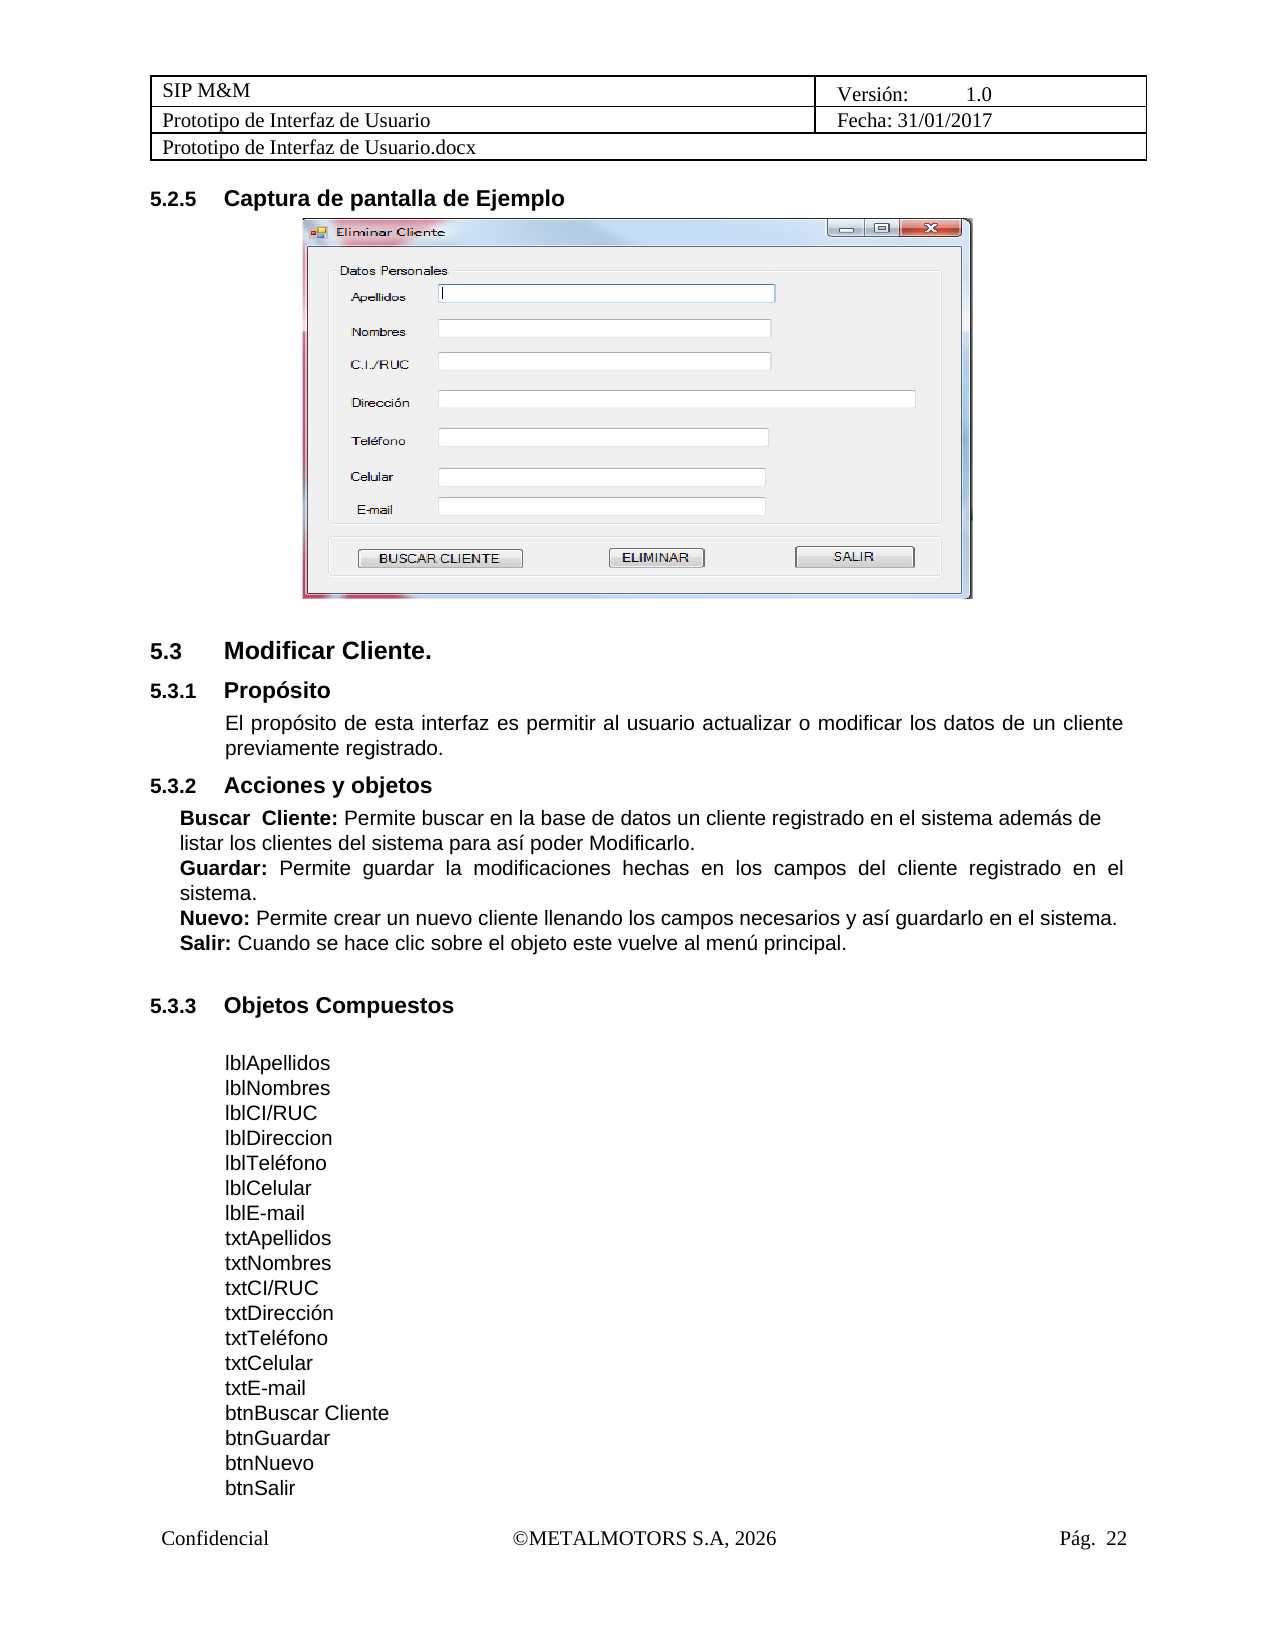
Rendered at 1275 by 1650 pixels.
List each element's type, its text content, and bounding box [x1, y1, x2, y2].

text txtDirección [225, 1300, 1125, 1325]
picture [302, 218, 973, 599]
text txtApellidos [225, 1225, 1125, 1250]
text lblCI/RUC [225, 1100, 1125, 1125]
text txtCelular [225, 1350, 1125, 1375]
text txtTeléfono [225, 1325, 1125, 1350]
text Buscar Cliente: Permite buscar en la base de datos un cliente registrado en el sistema además de listar los clientes del sistema para así poder Modificarlo. [179, 805, 1125, 855]
subtitle Modificar Cliente. [150, 636, 1125, 665]
text lblNombres [225, 1075, 1125, 1100]
text El propósito de esta interfaz es permitir al usuario actualizar o modificar los datos de un cliente previamente registrado. [225, 710, 1125, 760]
text Salir: Cuando se hace clic sobre el objeto este vuelve al menú principal. [150, 930, 1125, 955]
text lblTeléfono [225, 1150, 1125, 1175]
text lblCelular [225, 1175, 1125, 1200]
text btnBuscar Cliente [225, 1400, 1125, 1425]
text txtNombres [225, 1250, 1125, 1275]
text btnSalir [225, 1475, 1125, 1500]
text Nuevo: Permite crear un nuevo cliente llenando los campos necesarios y así guardarlo en el sistema. [150, 905, 1125, 930]
text btnGuardar [225, 1425, 1125, 1450]
text lblApellidos [225, 1050, 1125, 1075]
subtitle Captura de pantalla de Ejemplo [150, 185, 1125, 212]
subtitle Acciones y objetos [150, 772, 1125, 799]
text lblE-mail [225, 1200, 1125, 1225]
text txtE-mail [225, 1375, 1125, 1400]
text txtCI/RUC [225, 1275, 1125, 1300]
text lblDireccion [225, 1125, 1125, 1150]
subtitle Objetos Compuestos [150, 992, 1125, 1019]
text Guardar: Permite guardar la modificaciones hechas en los campos del cliente registrado en el sistema. [150, 855, 1125, 905]
subtitle Propósito [150, 677, 1125, 703]
text btnNuevo [225, 1450, 1125, 1475]
